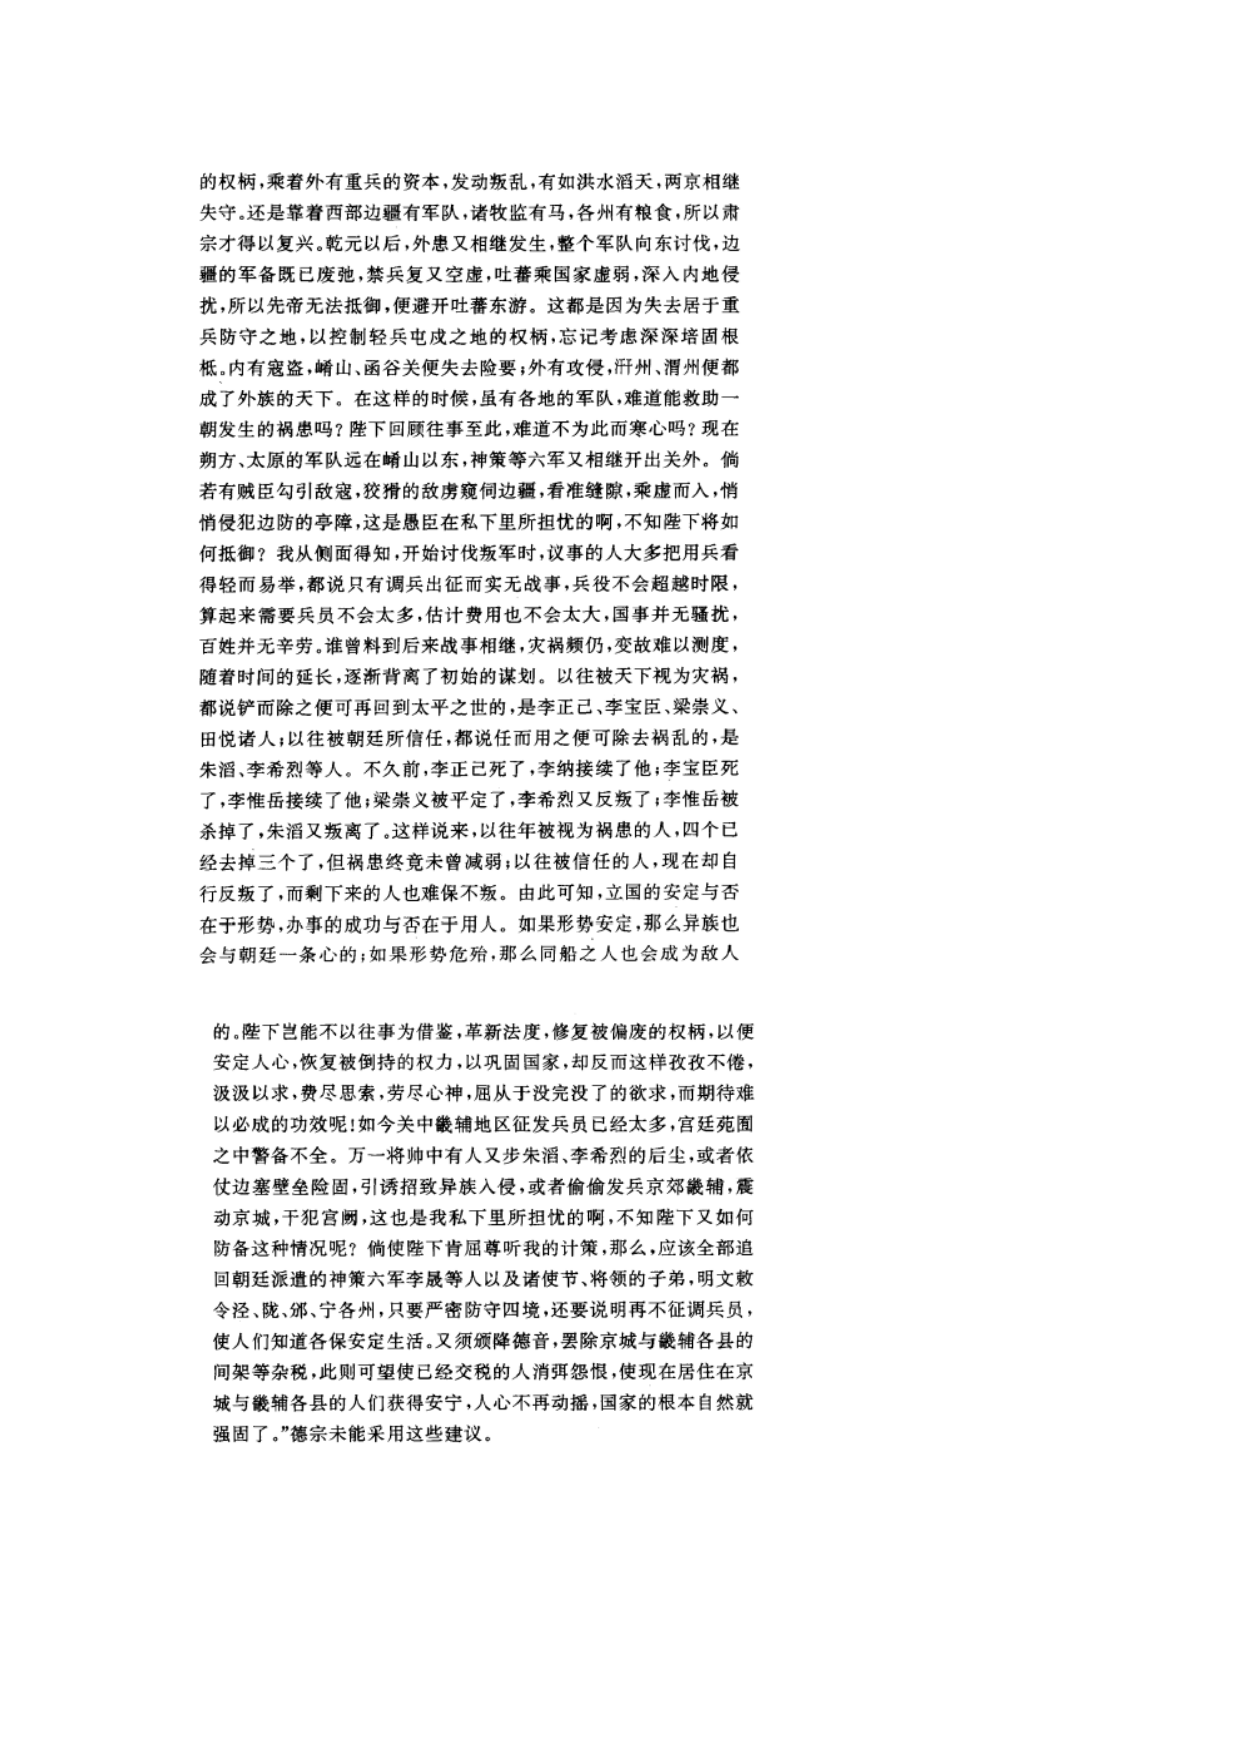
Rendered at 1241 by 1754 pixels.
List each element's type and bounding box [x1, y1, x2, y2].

picture [187, 1007, 771, 1446]
picture [187, 162, 759, 979]
